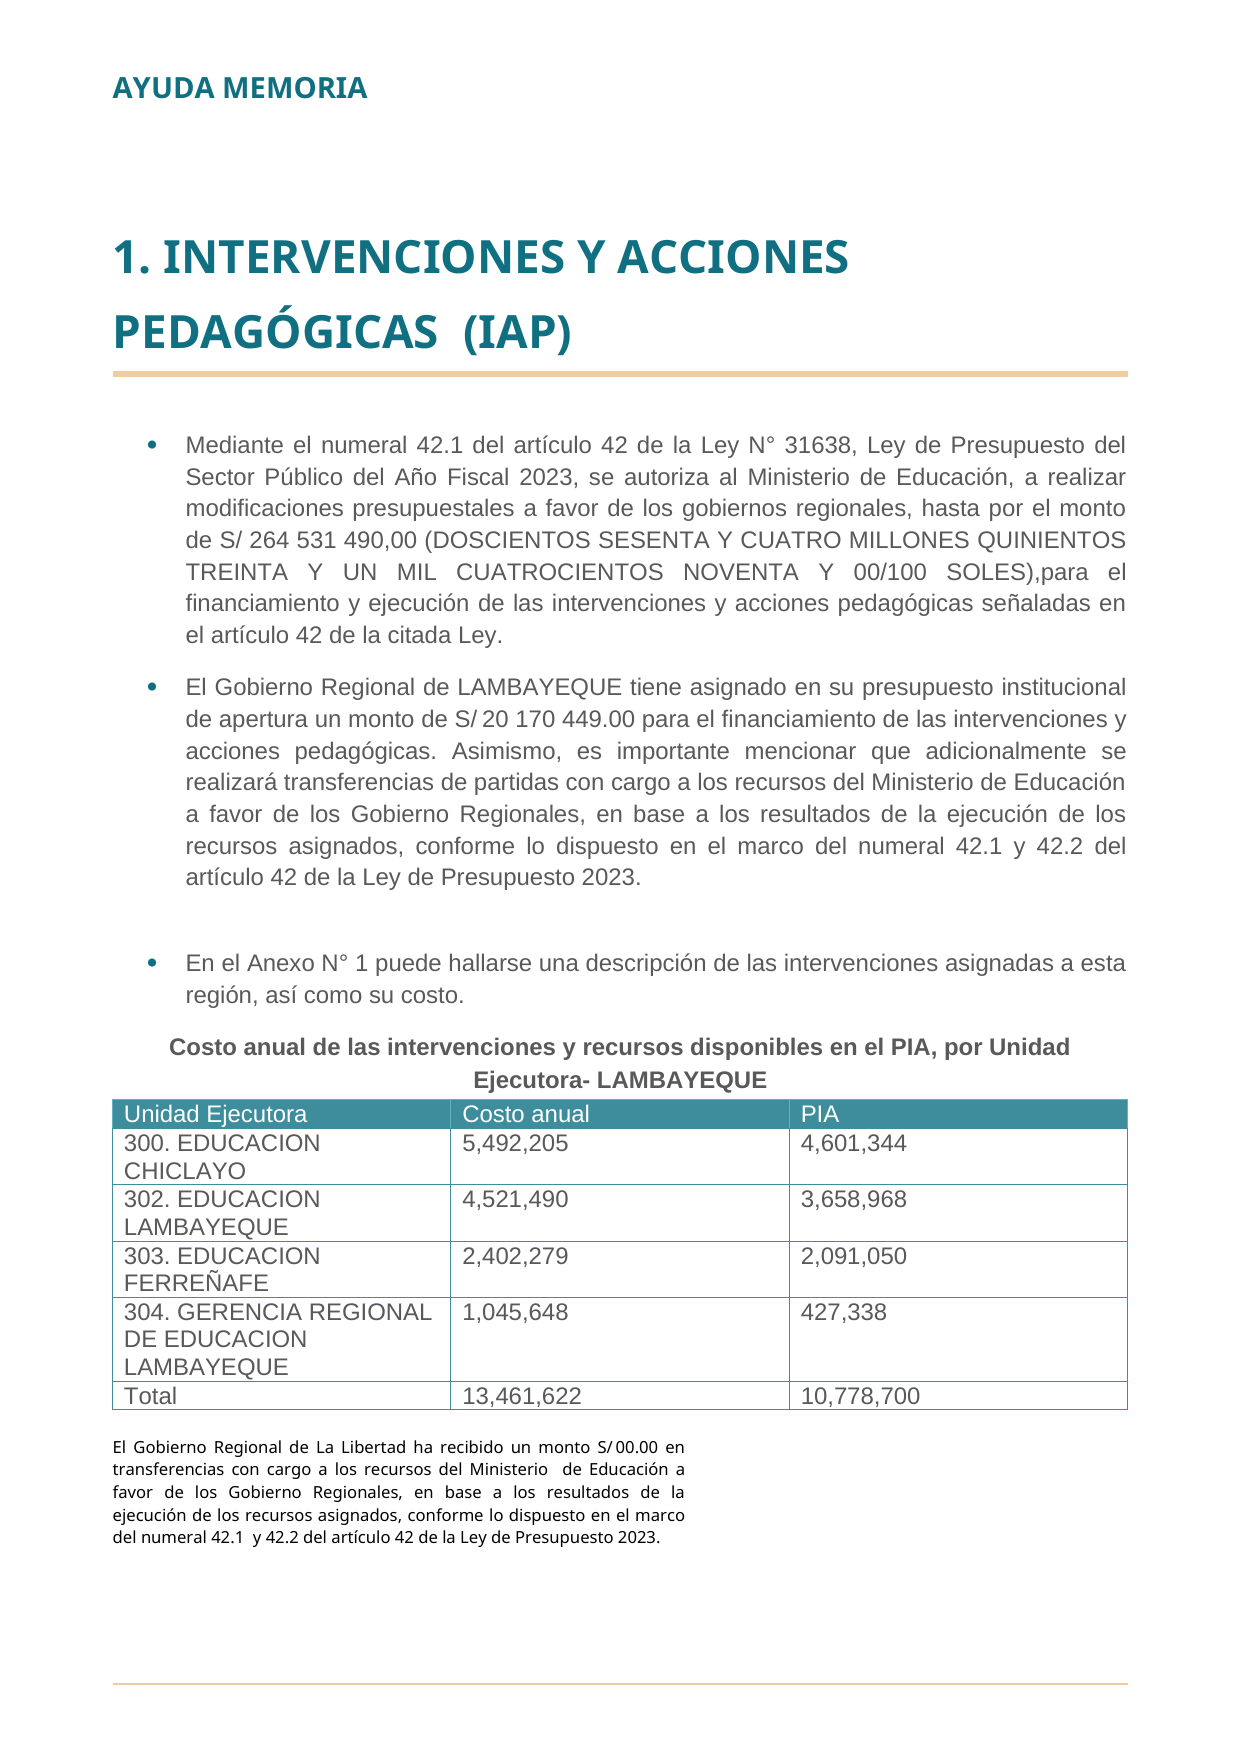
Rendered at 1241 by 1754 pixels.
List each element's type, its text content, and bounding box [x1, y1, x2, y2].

list En el Anexo N° 1 puede hallarse una descripción de las intervenciones asignadas a esta región, así como su costo. [148, 949, 1128, 1008]
table_cell 1,045,648 [451, 1298, 789, 1381]
table_cell 303. EDUCACION FERREÑAFE [113, 1242, 450, 1297]
table_cell 2,091,050 [790, 1242, 1127, 1297]
table_header Unidad Ejecutora [113, 1100, 450, 1128]
table_cell 427,338 [790, 1298, 1127, 1381]
table_cell 302. EDUCACION LAMBAYEQUE [113, 1185, 450, 1241]
table_header PIA [790, 1100, 1127, 1128]
table_cell 4,601,344 [790, 1129, 1127, 1184]
subtitle 1. Intervenciones y Acciones Pedagógicas (IAP) [112, 225, 1128, 377]
text Costo anual de las intervenciones y recursos disponibles en el PIA, por Unidad Ejecutora- LAMBAYEQUE [112, 1033, 1128, 1094]
list El Gobierno Regional de LAMBAYEQUE tiene asignado en su presupuesto institucional de apertura un monto de S/ 20 170 449.00 para el financiamiento de las intervenciones y acciones pedagógicas. Asimismo, es importante mencionar que adicionalmente se realizará transferencias de partidas con cargo a los recursos del Ministerio de Educación a favor de los Gobierno Regionales, en base a los resultados de la ejecución de los recursos asignados, conforme lo dispuesto en el marco del numeral 42.1 y 42.2 del artículo 42 de la Ley de Presupuesto 2023. [148, 673, 1128, 891]
table_cell 300. EDUCACION CHICLAYO [113, 1129, 450, 1184]
table_cell 304. GERENCIA REGIONAL DE EDUCACION LAMBAYEQUE [113, 1298, 450, 1381]
list Mediante el numeral 42.1 del artículo 42 de la Ley N° 31638, Ley de Presupuesto del Sector Público del Año Fiscal 2023, se autoriza al Ministerio de Educación, a realizar modificaciones presupuestales a favor de los gobiernos regionales, hasta por el monto de S/ 264 531 490,00 (DOSCIENTOS SESENTA Y CUATRO MILLONES QUINIENTOS TREINTA Y UN MIL CUATROCIENTOS NOVENTA Y 00/100 SOLES),para el financiamiento y ejecución de las intervenciones y acciones pedagógicas señaladas en el artículo 42 de la citada Ley. [148, 431, 1128, 648]
table_cell 13,461,622 [451, 1382, 789, 1409]
subtitle El Gobierno Regional de La Libertad ha recibido un monto S/ 00.00 en transferencias con cargo a los recursos del Ministerio de Educación a favor de los Gobierno Regionales, en base a los resultados de la ejecución de los recursos asignados, conforme lo dispuesto en el marco del numeral 42.1 y 42.2 del artículo 42 de la Ley de Presupuesto 2023. [112, 1435, 686, 1549]
table_cell 4,521,490 [451, 1185, 789, 1241]
table_cell 5,492,205 [451, 1129, 789, 1184]
table_cell Total [113, 1382, 450, 1409]
table_cell 2,402,279 [451, 1242, 789, 1297]
table_header Costo anual [451, 1100, 789, 1128]
table_cell 10,778,700 [790, 1382, 1127, 1409]
table_cell 3,658,968 [790, 1185, 1127, 1241]
